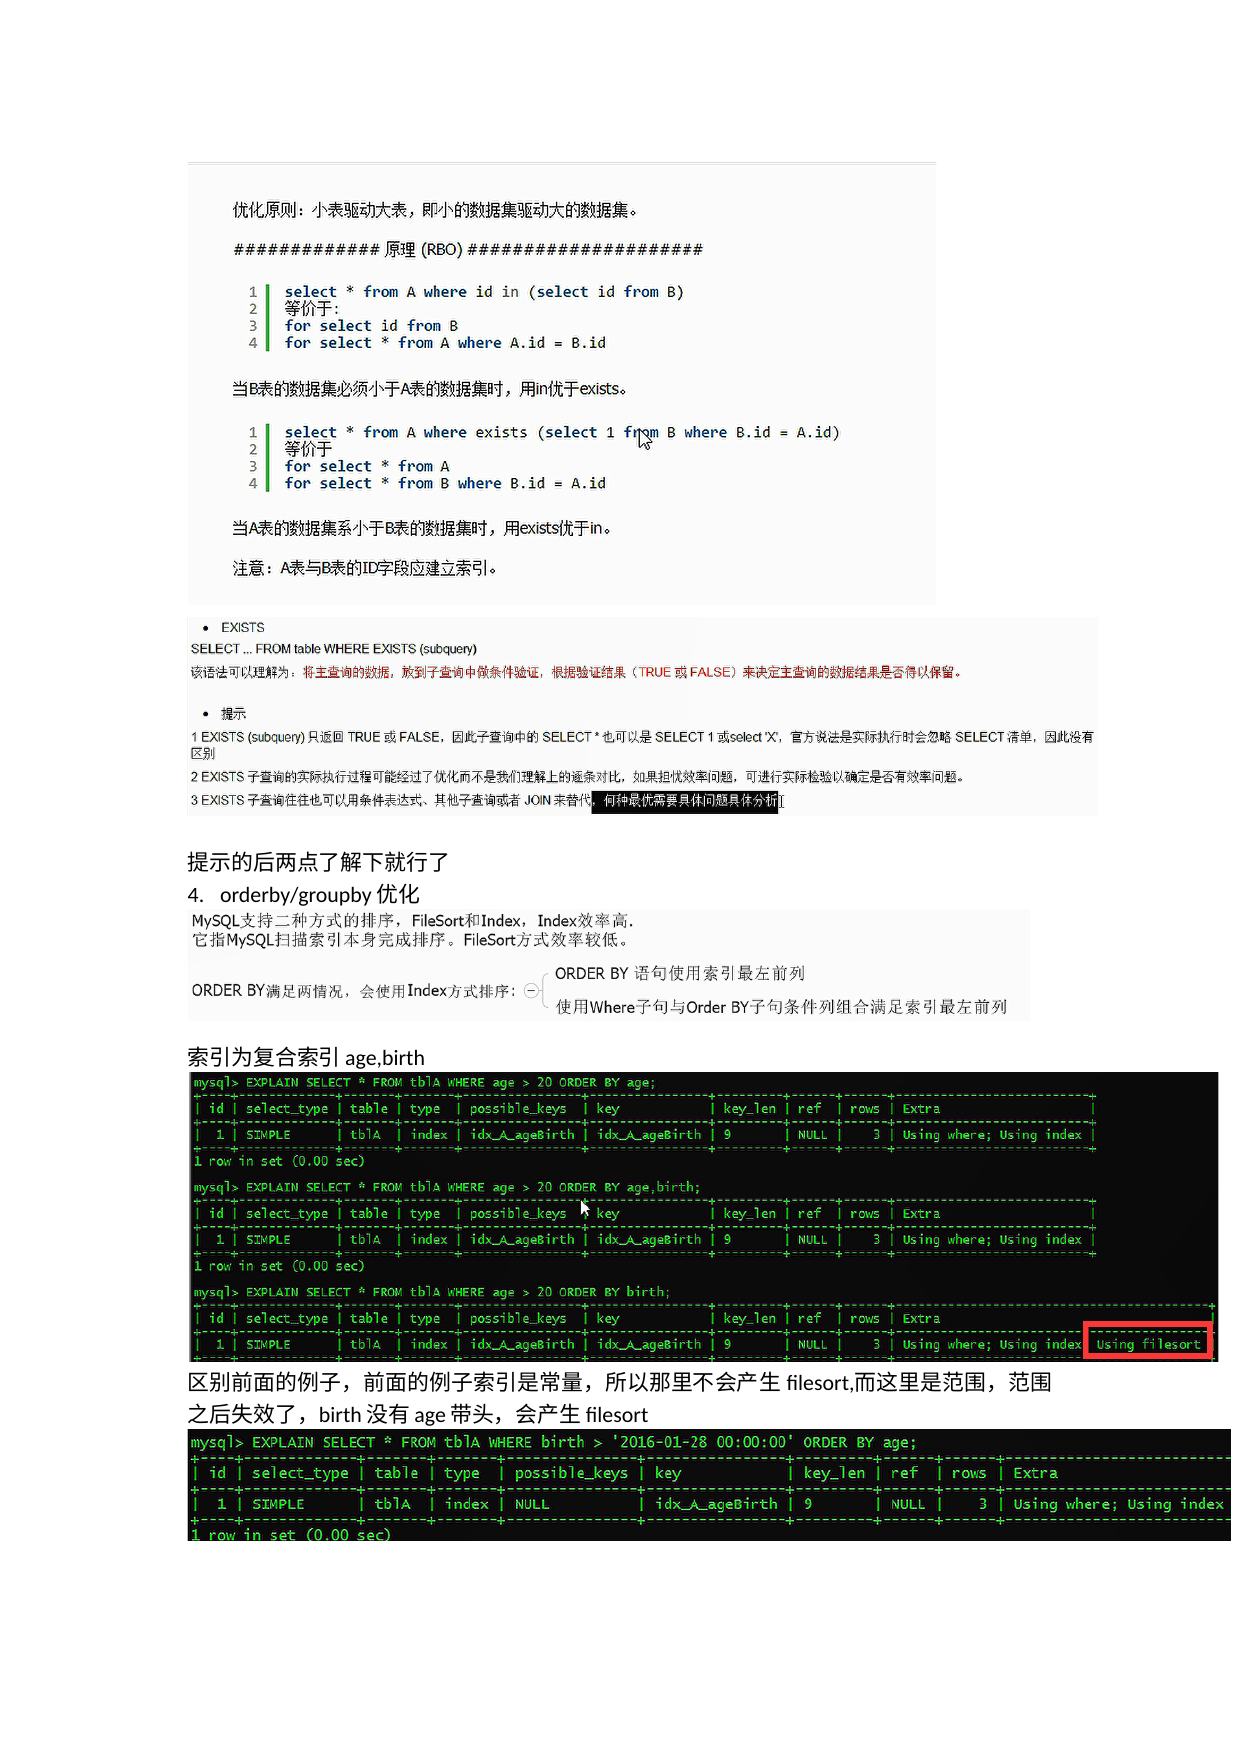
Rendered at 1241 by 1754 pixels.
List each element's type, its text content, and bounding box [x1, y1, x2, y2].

picture [187, 909, 1030, 1021]
picture [187, 1072, 1219, 1362]
list 区别前面的例子，前面的例子索引是常量，所以那里不会产生filesort,而这里是范围，范围之后失效了，birth没有age带头，会产生filesort [187, 1364, 1053, 1429]
picture [187, 162, 937, 605]
list 索引为复合索引age,birth [187, 1039, 1053, 1072]
list orderby/groupby 优化 [187, 877, 1053, 909]
picture [187, 617, 1098, 816]
picture [187, 1429, 1231, 1541]
text 提示的后两点了解下就行了 [187, 844, 1053, 877]
